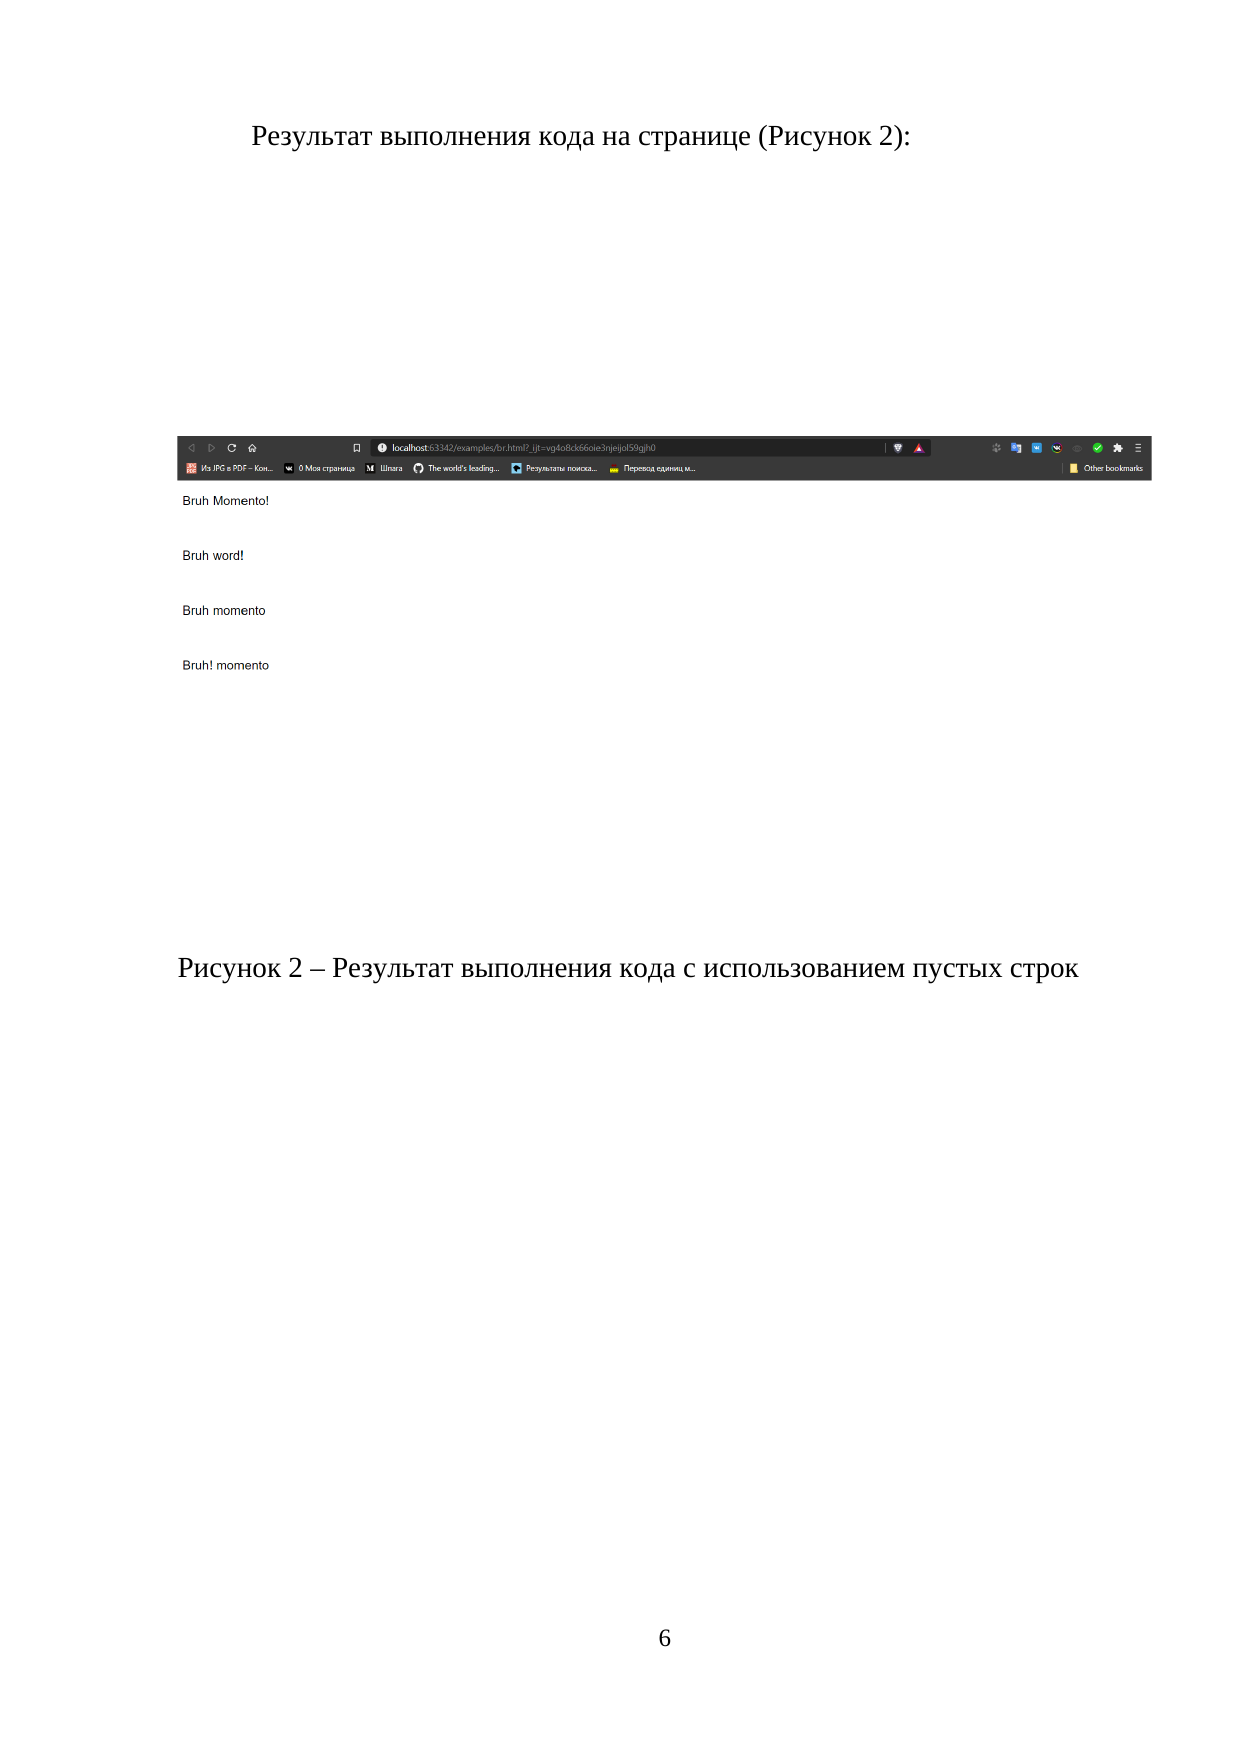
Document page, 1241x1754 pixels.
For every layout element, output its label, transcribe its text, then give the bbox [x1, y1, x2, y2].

text Рисунок 2 – Результат выполнения кода с использованием пустых строк [177, 950, 1152, 984]
picture [177, 436, 1152, 938]
list Результат выполнения кода на странице (Рисунок 2): [177, 118, 1152, 152]
